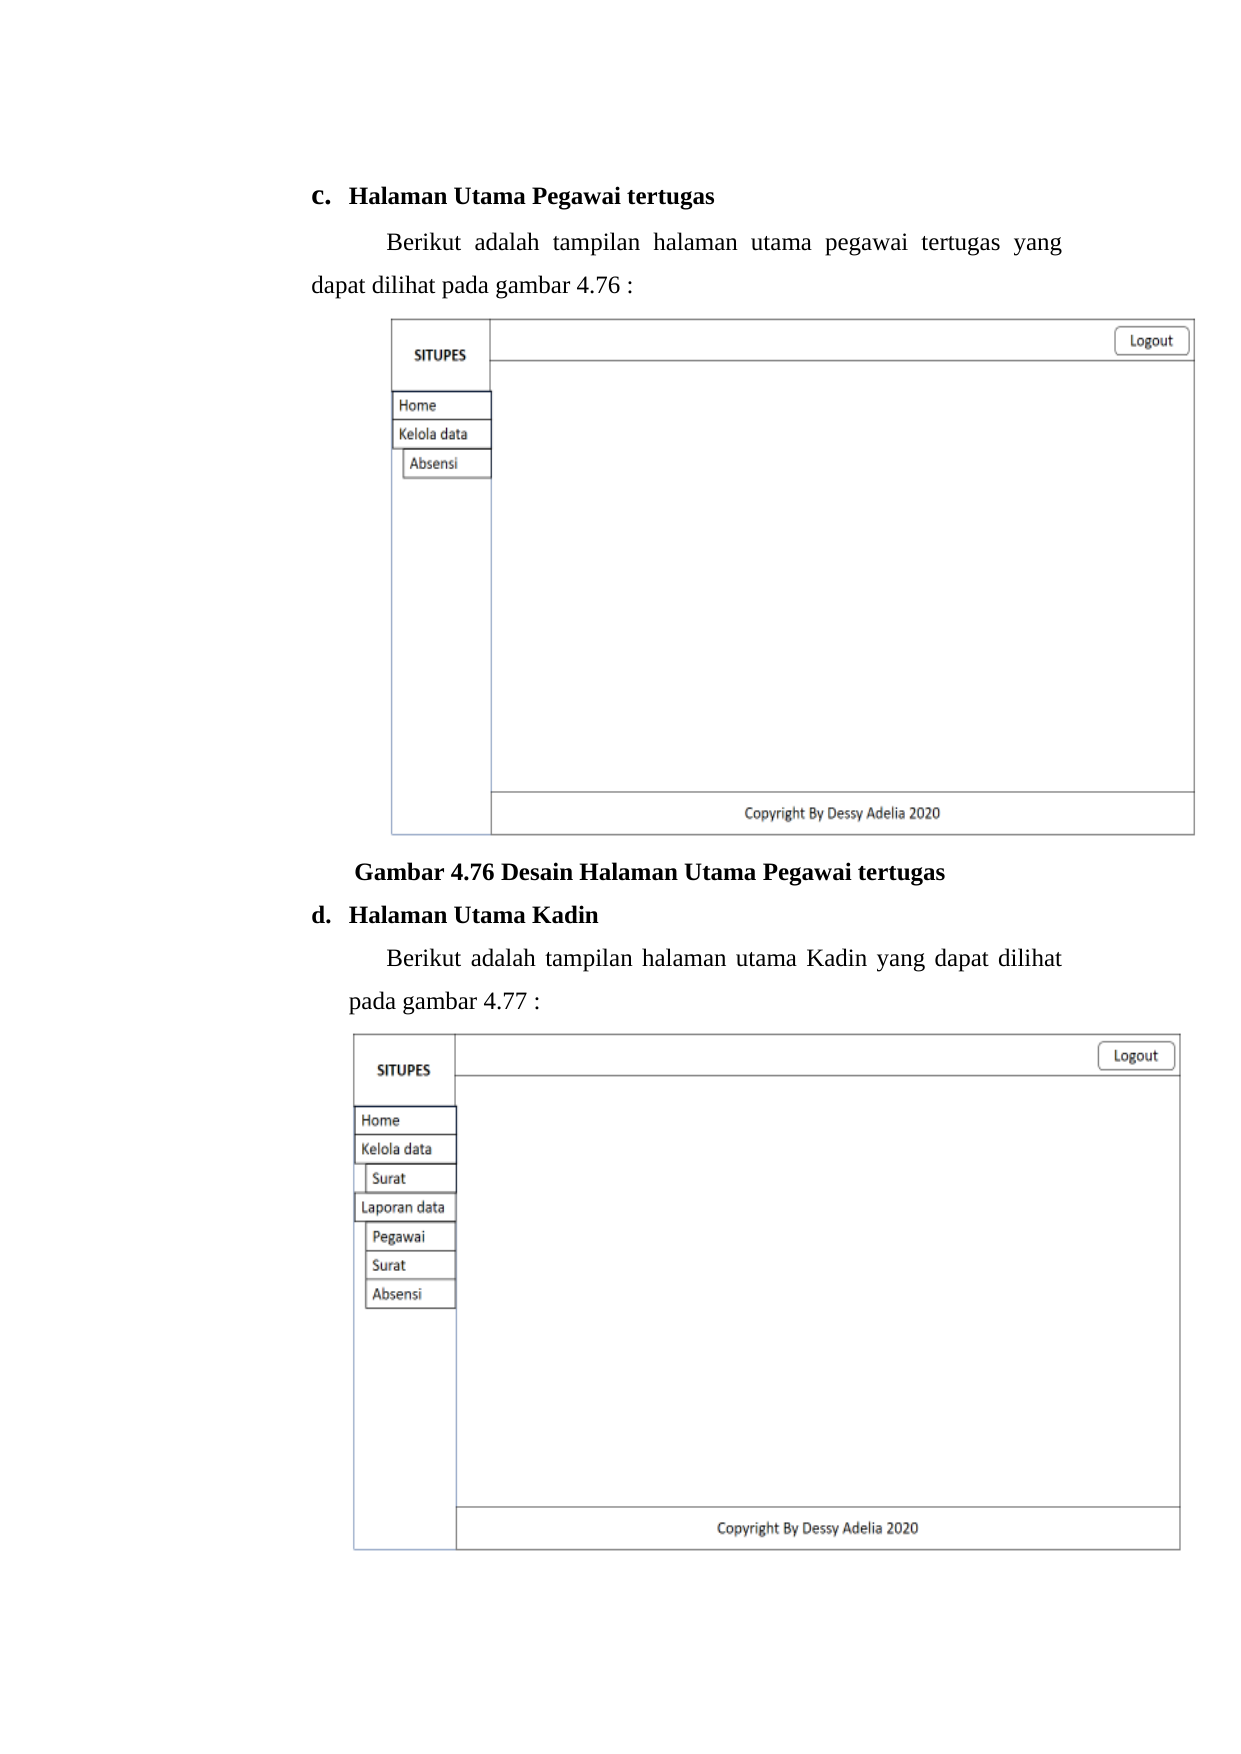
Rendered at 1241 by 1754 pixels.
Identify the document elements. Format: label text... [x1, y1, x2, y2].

text Gambar 4.76 Desain Halaman Utama Pegawai tertugas [236, 857, 1063, 885]
picture [386, 313, 1204, 843]
list Halaman Utama Pegawai tertugas [311, 177, 1063, 211]
list Berikut adalah tampilan halaman utama Kadin yang dapat dilihat pada gambar 4.77 : [349, 943, 1063, 1015]
text Berikut adalah tampilan halaman utama pegawai tertugas yang dapat dilihat pada gambar 4.76 : [311, 227, 1063, 299]
picture [348, 1029, 1190, 1558]
list Halaman Utama Kadin [311, 900, 1063, 928]
